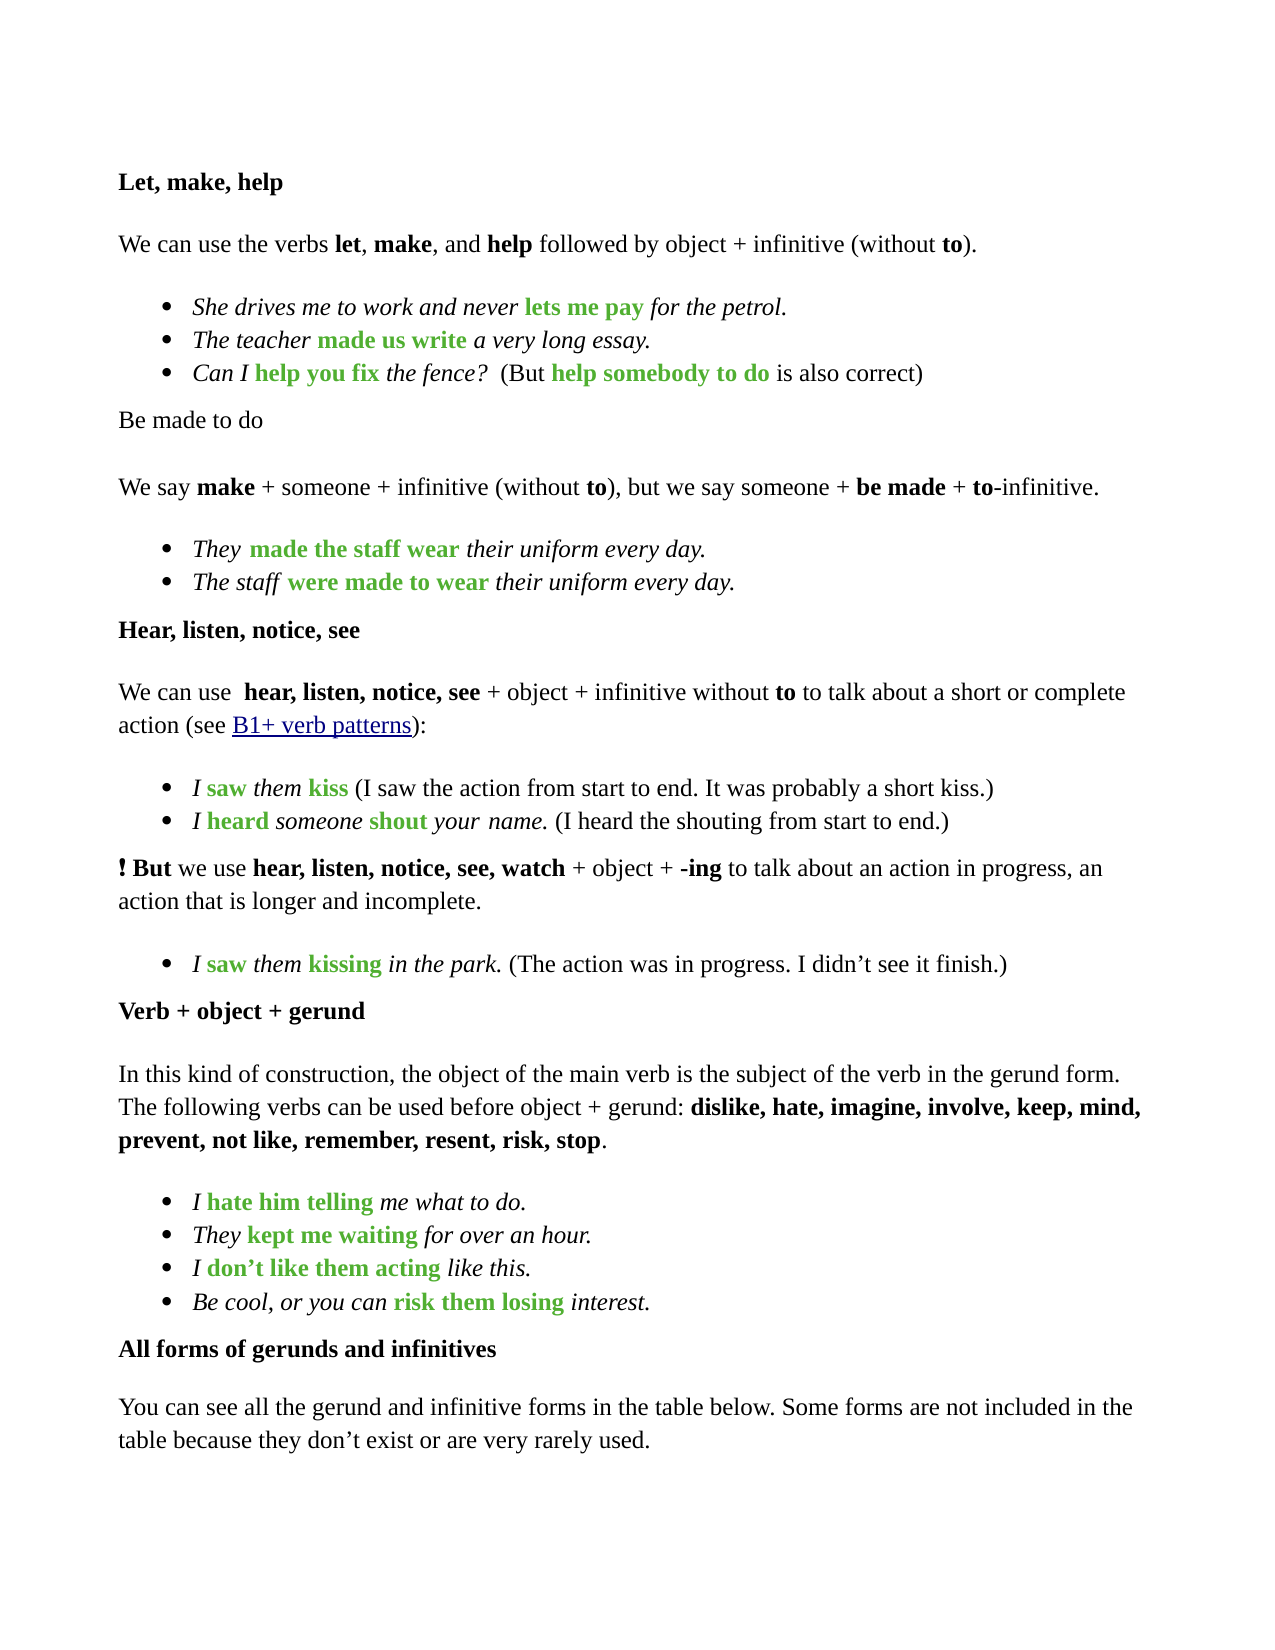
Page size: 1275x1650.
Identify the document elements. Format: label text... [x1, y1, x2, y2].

list Can I help you fix the fence? (But help somebody to do is also correct) [162, 358, 1157, 387]
list I hate him telling me what to do. [162, 1187, 1157, 1216]
subtitle Verb + object + gerund [118, 996, 1157, 1025]
list The teacher made us write a very long essay. [162, 325, 1157, 354]
subtitle Let, make, help [118, 167, 1157, 196]
list I don’t like them acting like this. [162, 1253, 1157, 1282]
list I heard someone shout your name. (I heard the shouting from start to end.) [162, 806, 1157, 834]
list I saw them kiss (I saw the action from start to end. It was probably a short kiss.) [162, 773, 1157, 801]
text In this kind of construction, the object of the main verb is the subject of the verb in the gerund form. The following verbs can be used before object + gerund: dislike, hate, imagine, involve, keep, mind, prevent, not like, remember, resent, risk, stop. [118, 1059, 1157, 1154]
list They made the staff wear their uniform every day. [162, 534, 1157, 563]
list Be cool, or you can risk them losing interest. [162, 1287, 1157, 1315]
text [118, 1392, 1157, 1454]
subtitle Hear, listen, notice, see [118, 615, 1157, 643]
list I saw them kissing in the park. (The action was in progress. I didn’t see it finish.) [162, 949, 1157, 978]
list They kept me waiting for over an hour. [162, 1221, 1157, 1249]
text Be made to do We say make + someone + infinitive (without to), but we say someone + be made + to-infinitive. [118, 406, 1157, 500]
text We can use the verbs let, make, and help followed by object + infinitive (without to). [118, 229, 1157, 258]
list She drives me to work and never lets me pay for the petrol. [162, 292, 1157, 321]
text We can use hear, listen, notice, see + object + infinitive without to to talk about a short or complete action (see B1+ verb patterns): [118, 677, 1157, 739]
subtitle All forms of gerunds and infinitives [118, 1334, 1157, 1363]
list The staff were made to wear their uniform every day. [162, 567, 1157, 596]
text ❗ But we use hear, listen, notice, see, watch + object + -ing to talk about an action in progress, an action that is longer and incomplete. [118, 853, 1157, 915]
